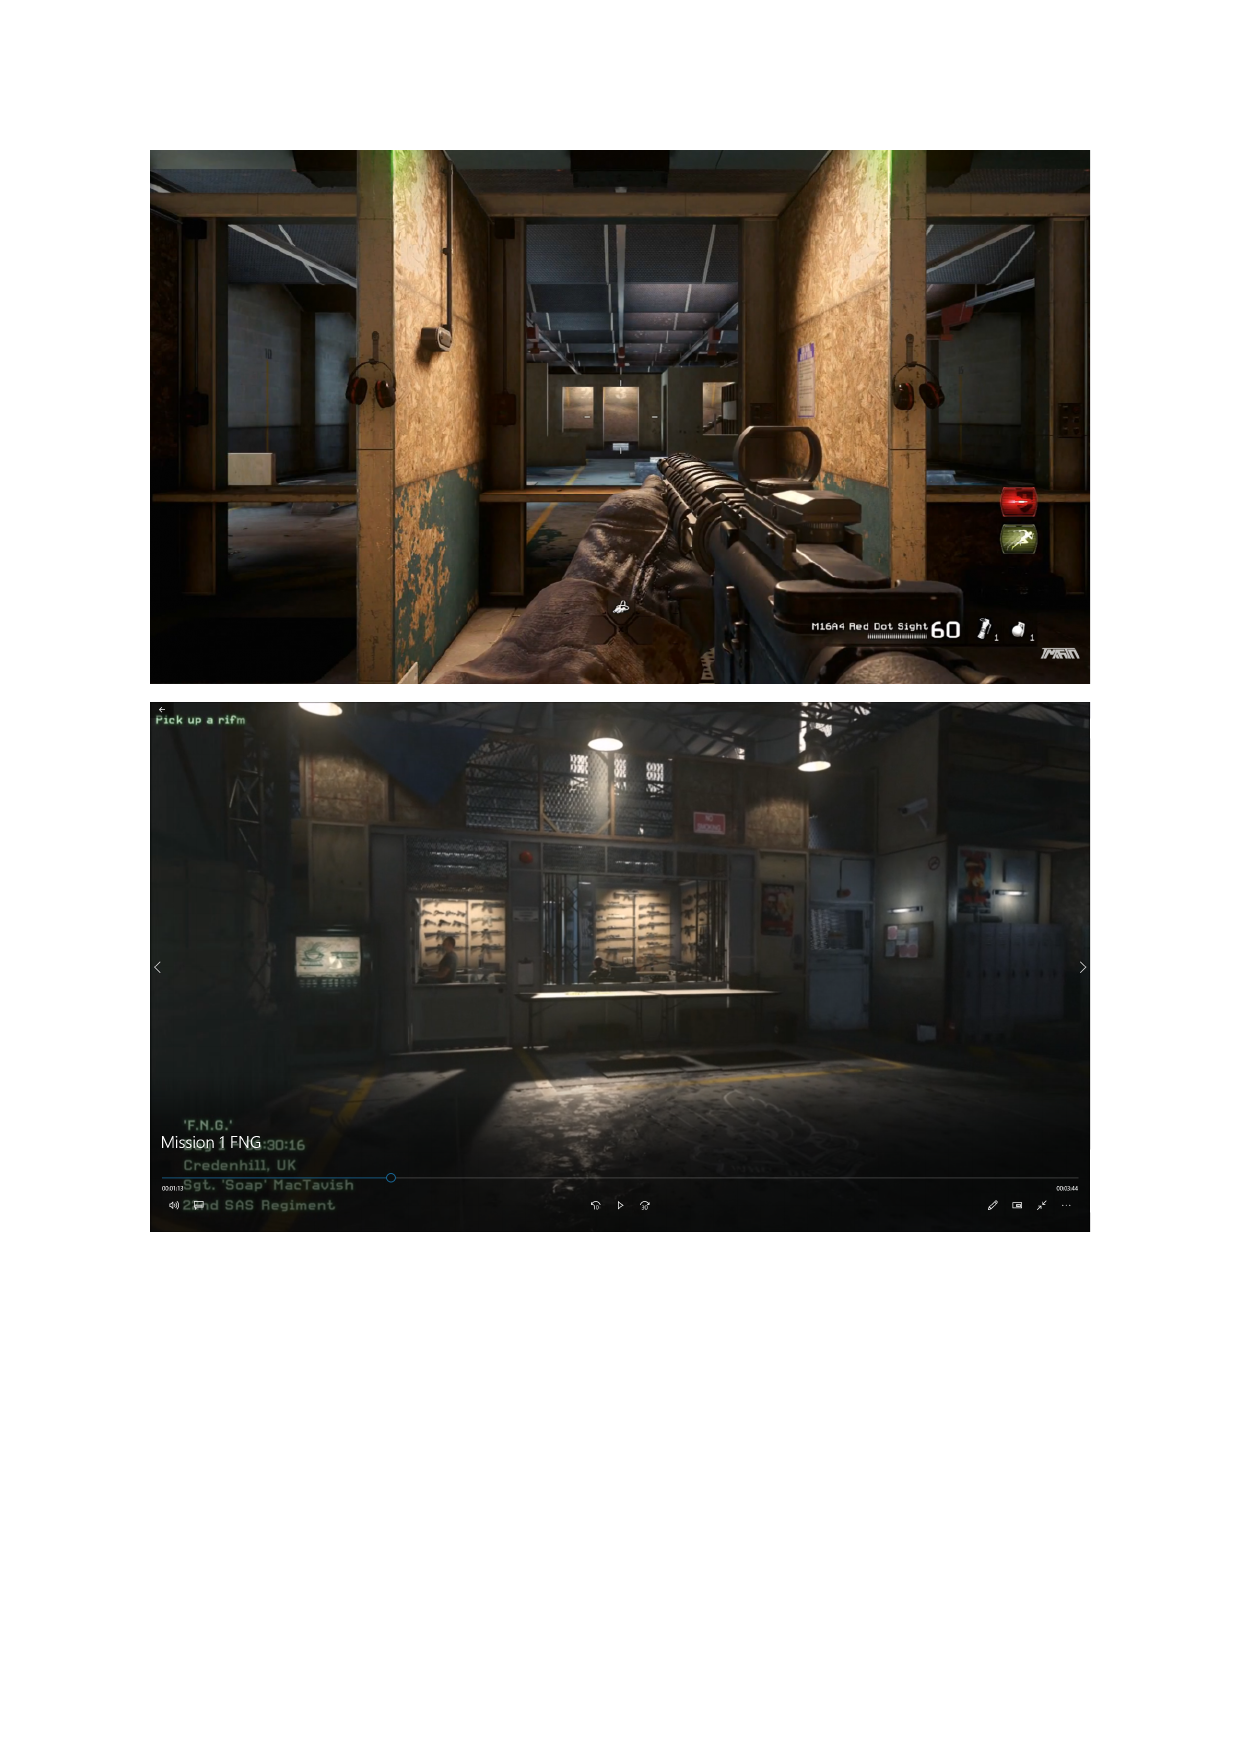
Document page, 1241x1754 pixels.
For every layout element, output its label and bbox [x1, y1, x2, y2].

picture [150, 702, 1091, 1232]
picture [150, 150, 1091, 684]
